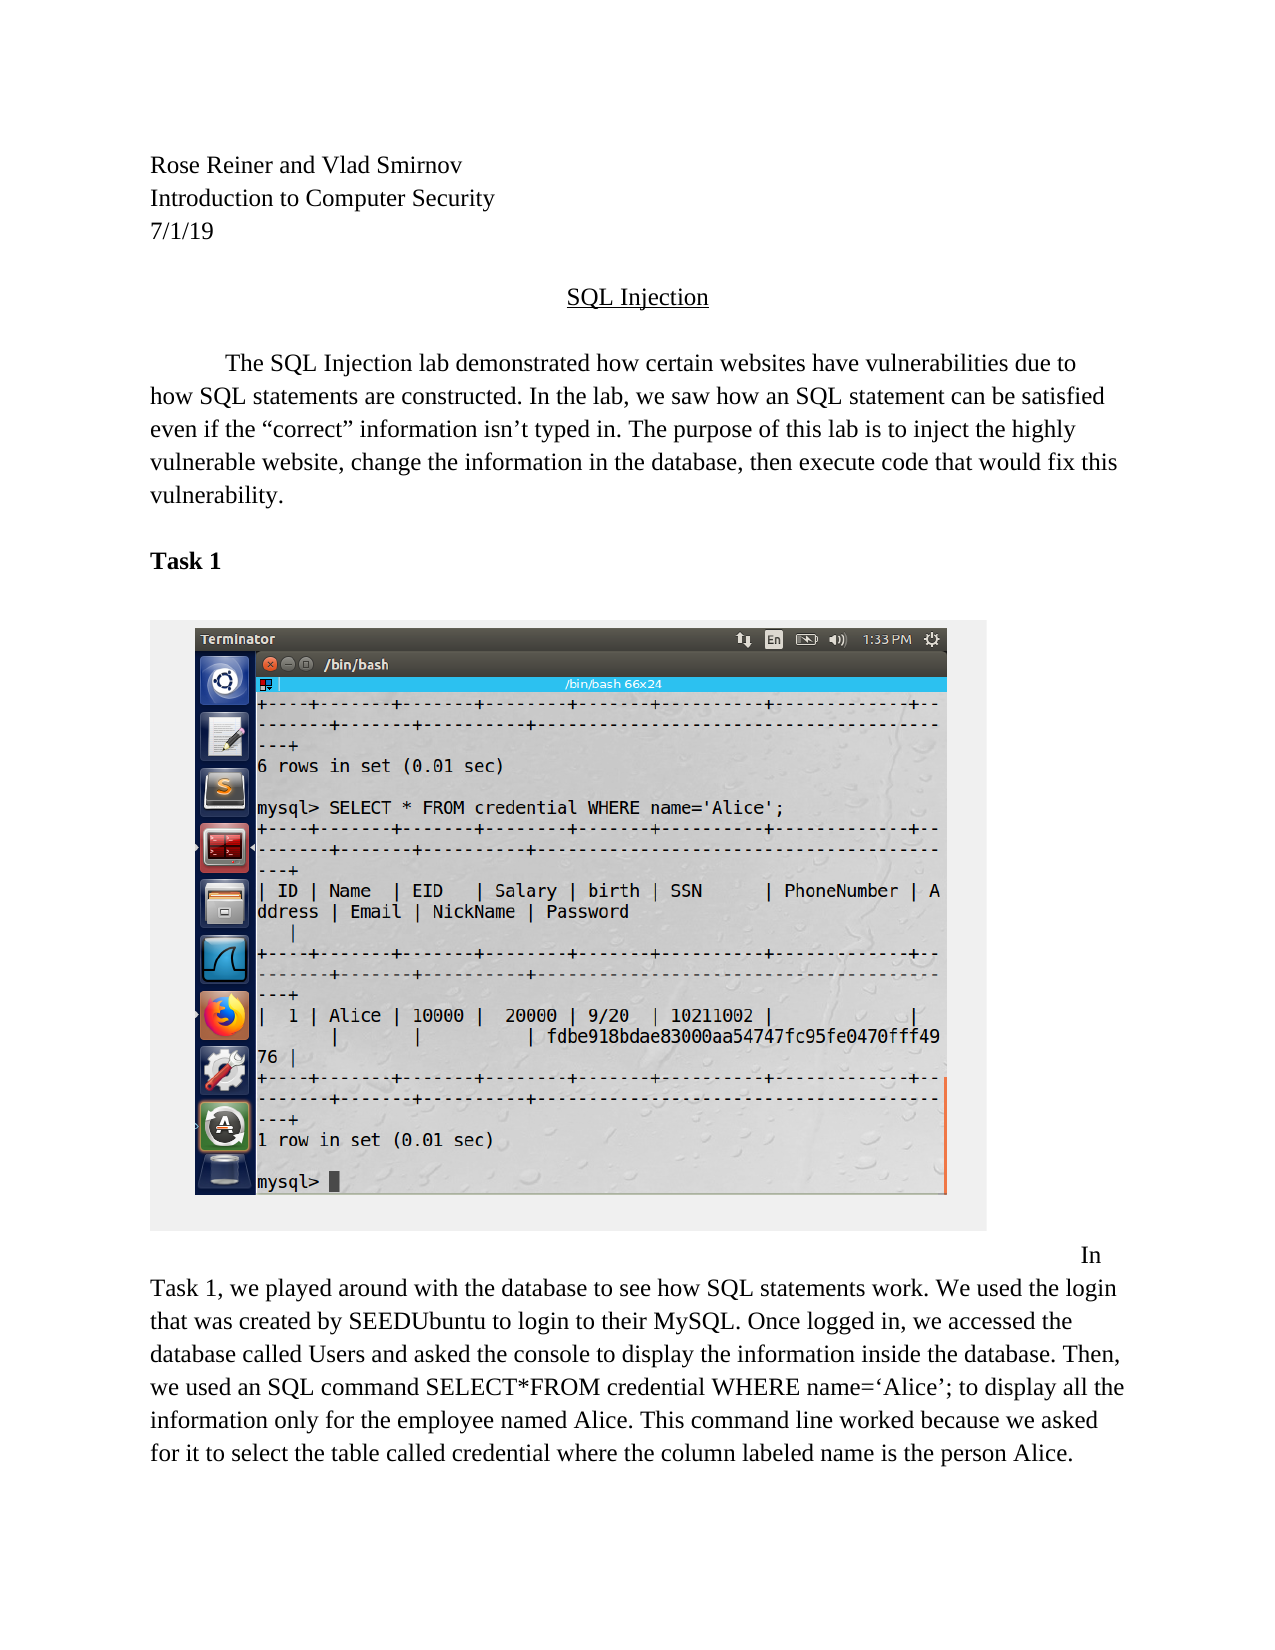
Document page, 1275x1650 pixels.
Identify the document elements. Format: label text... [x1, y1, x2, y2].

text Introduction to Computer Security [150, 183, 1125, 212]
text Task 1 [150, 546, 1125, 575]
picture [150, 620, 987, 1231]
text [150, 1240, 1125, 1467]
text 7/1/19 [150, 216, 1125, 245]
text Rose Reiner and Vlad Smirnov [150, 150, 1125, 179]
text The SQL Injection lab demonstrated how certain websites have vulnerabilities due to how SQL statements are constructed. In the lab, we saw how an SQL statement can be satisfied even if the “correct” information isn’t typed in. The purpose of this lab is to inject the highly vulnerable website, change the information in the database, then execute code that would fix this vulnerability. [150, 348, 1125, 509]
text SQL Injection [150, 282, 1125, 311]
